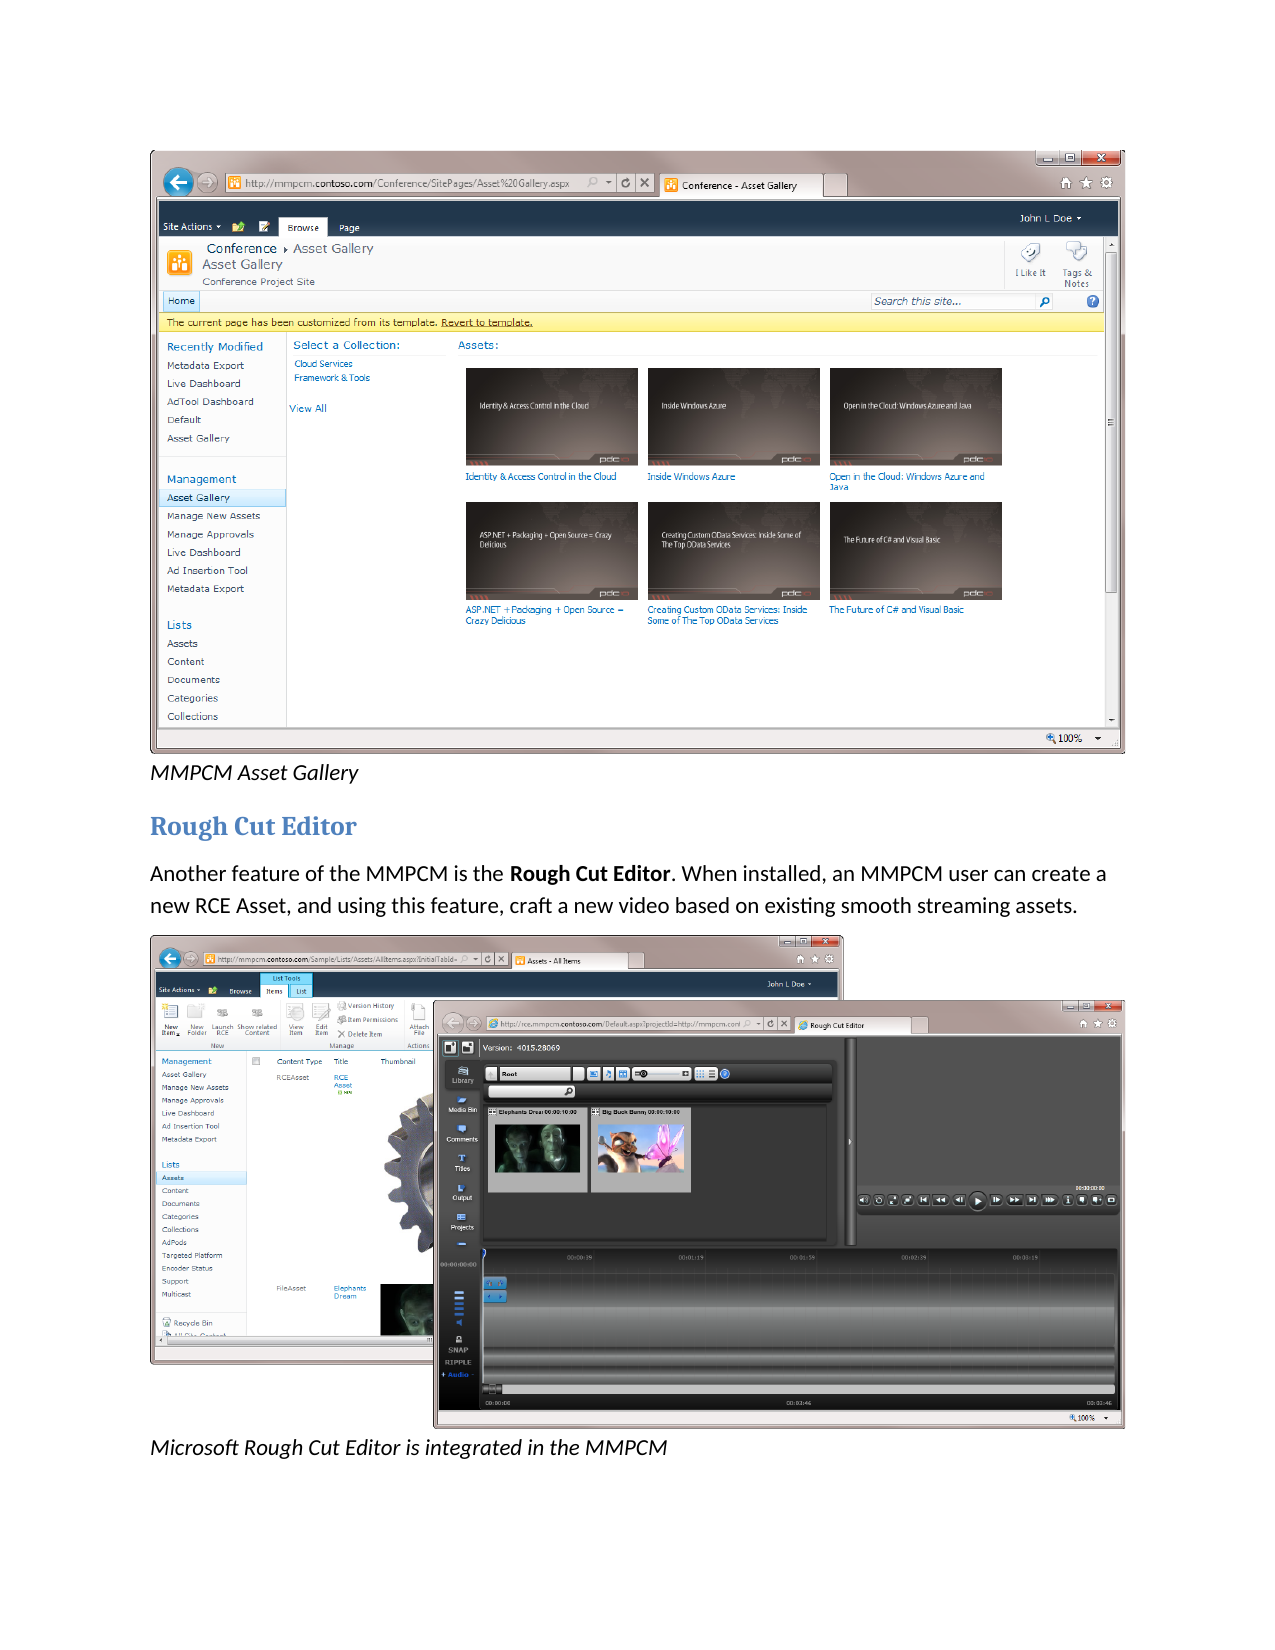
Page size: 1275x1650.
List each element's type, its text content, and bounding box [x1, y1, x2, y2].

picture [150, 150, 1125, 754]
text Microsoft Rough Cut Editor is integrated in the MMPCM [150, 1433, 1125, 1461]
text Another feature of the MMPCM is the Rough Cut Editor. When installed, an MMPCM user can create a new RCE Asset, and using this feature, craft a new video based on existing smooth streaming assets. [150, 859, 1125, 919]
text MMPCM Asset Gallery [150, 758, 1125, 786]
picture [150, 935, 1125, 1429]
subtitle Rough Cut Editor [150, 811, 1125, 842]
